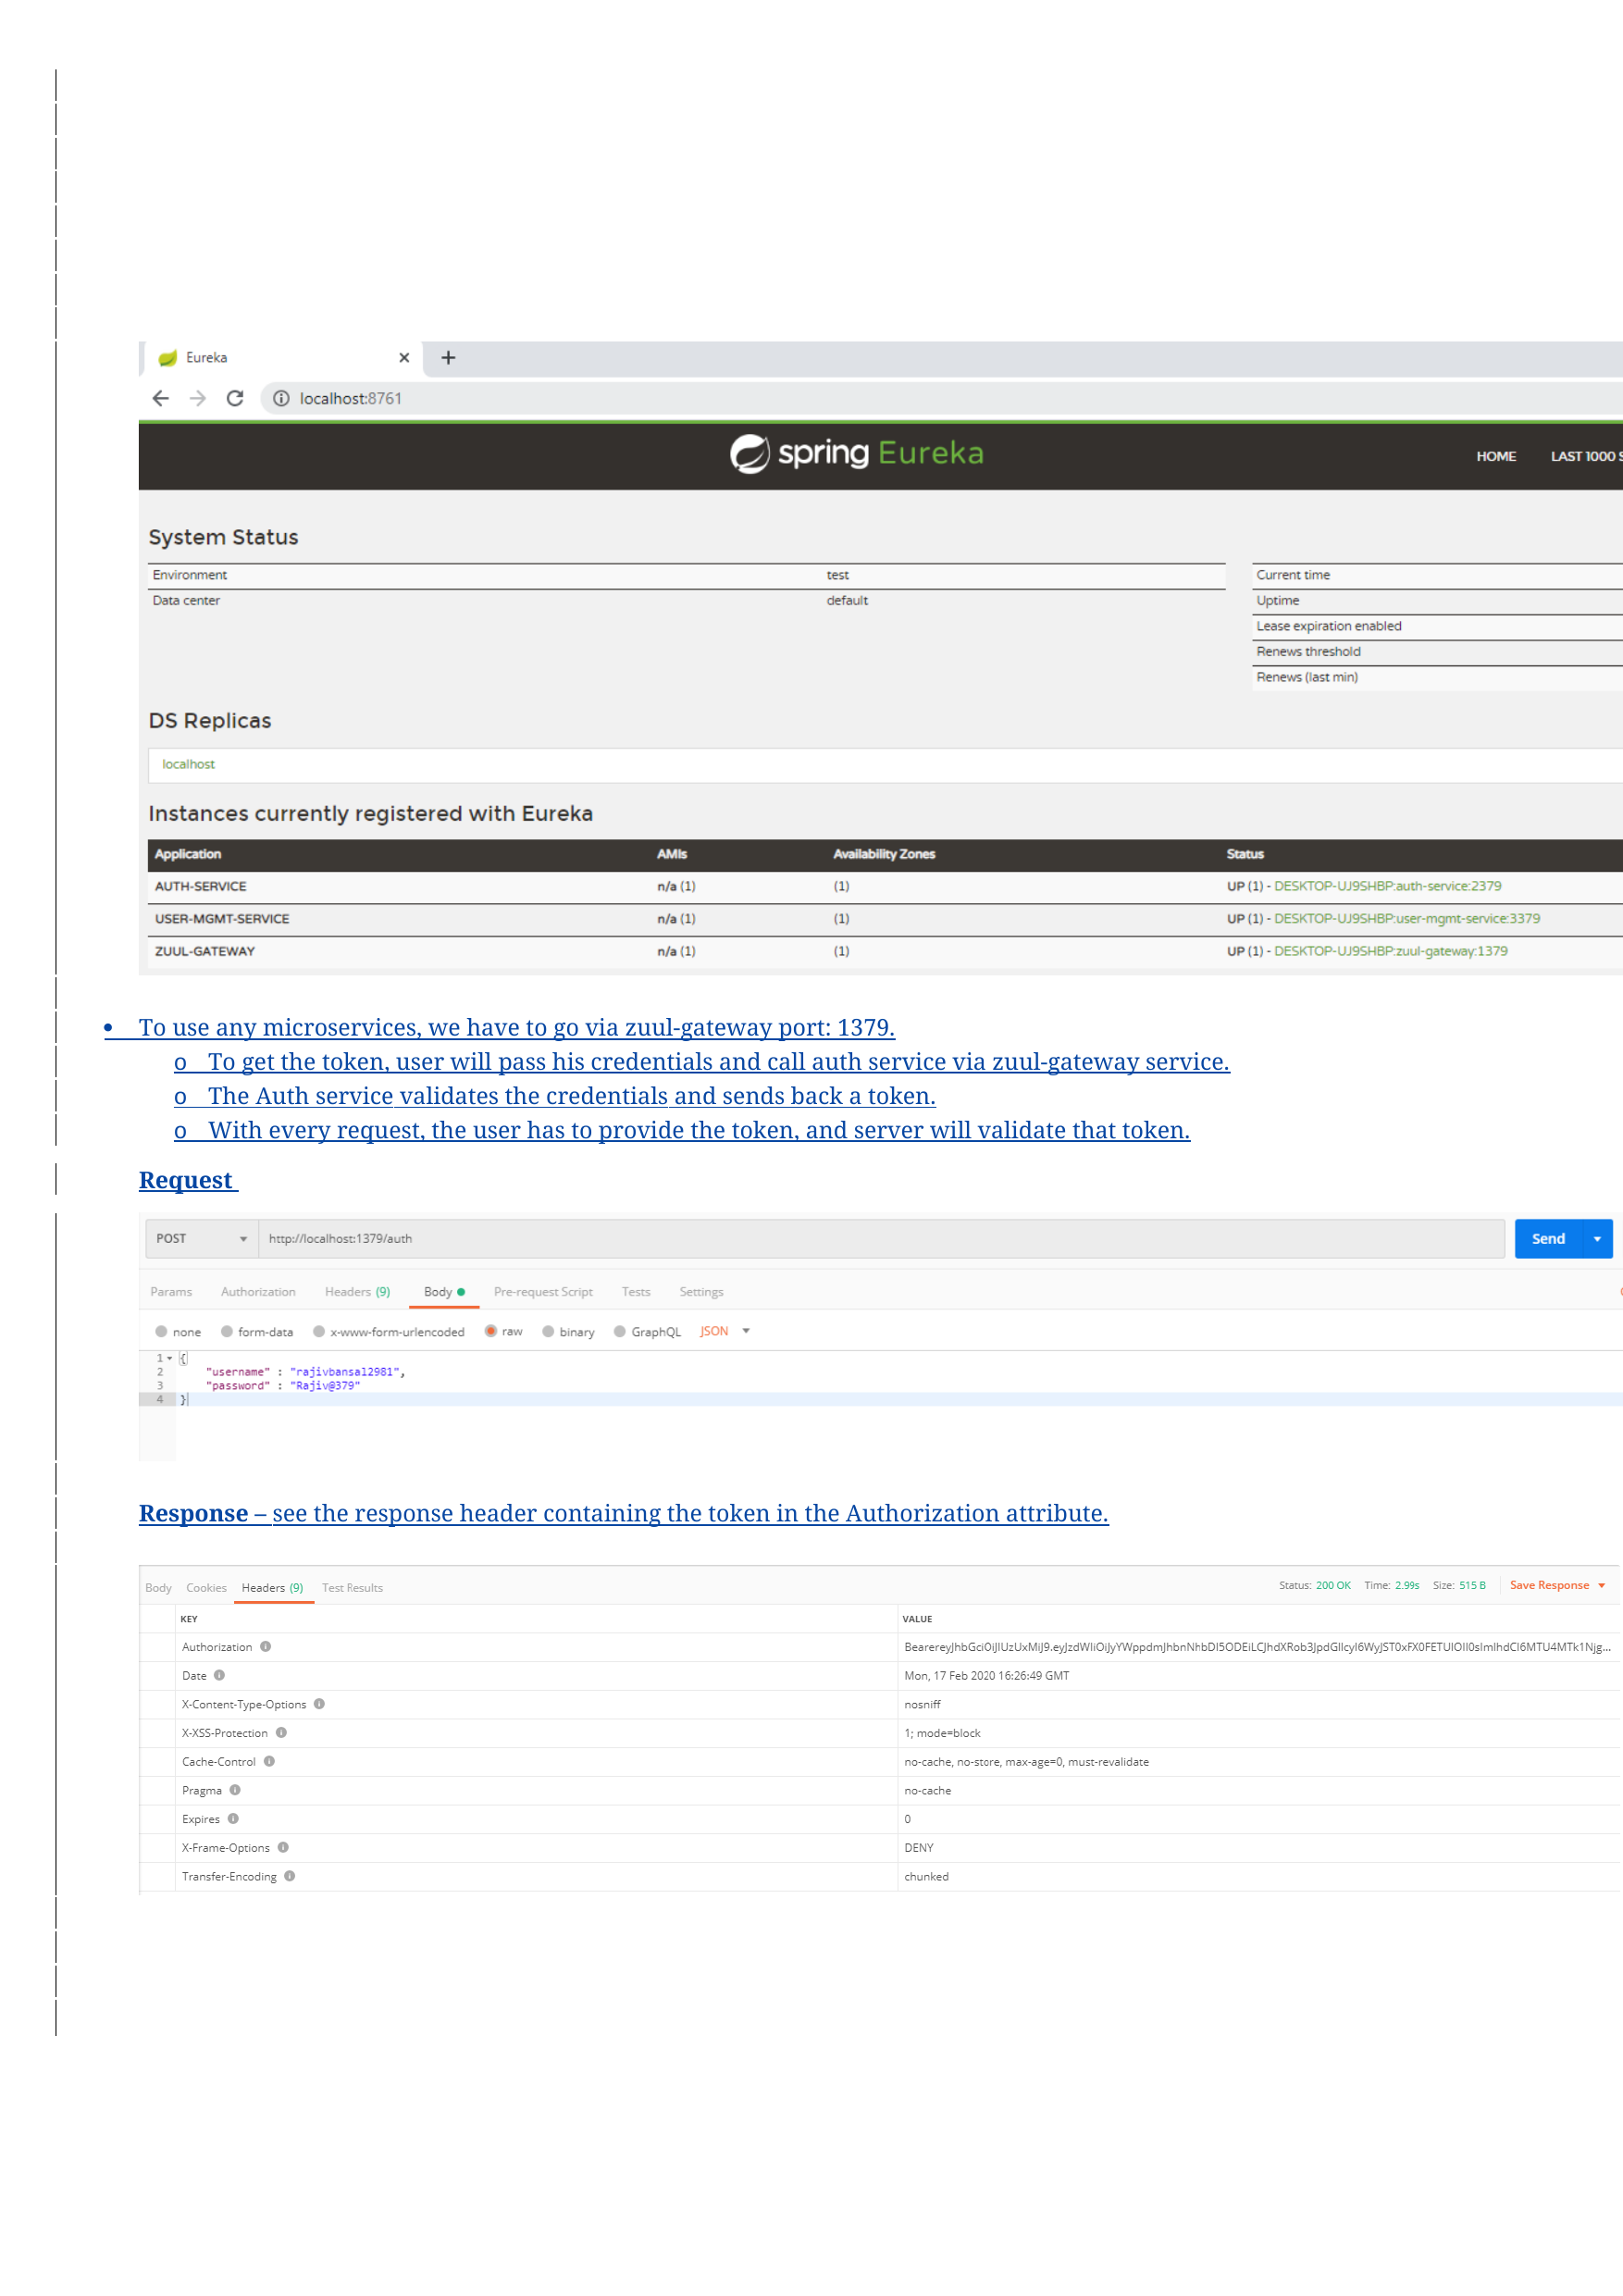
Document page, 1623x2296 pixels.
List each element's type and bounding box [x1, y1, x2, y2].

picture [139, 341, 1623, 975]
picture [139, 1565, 1623, 1895]
picture [139, 1212, 1623, 1461]
